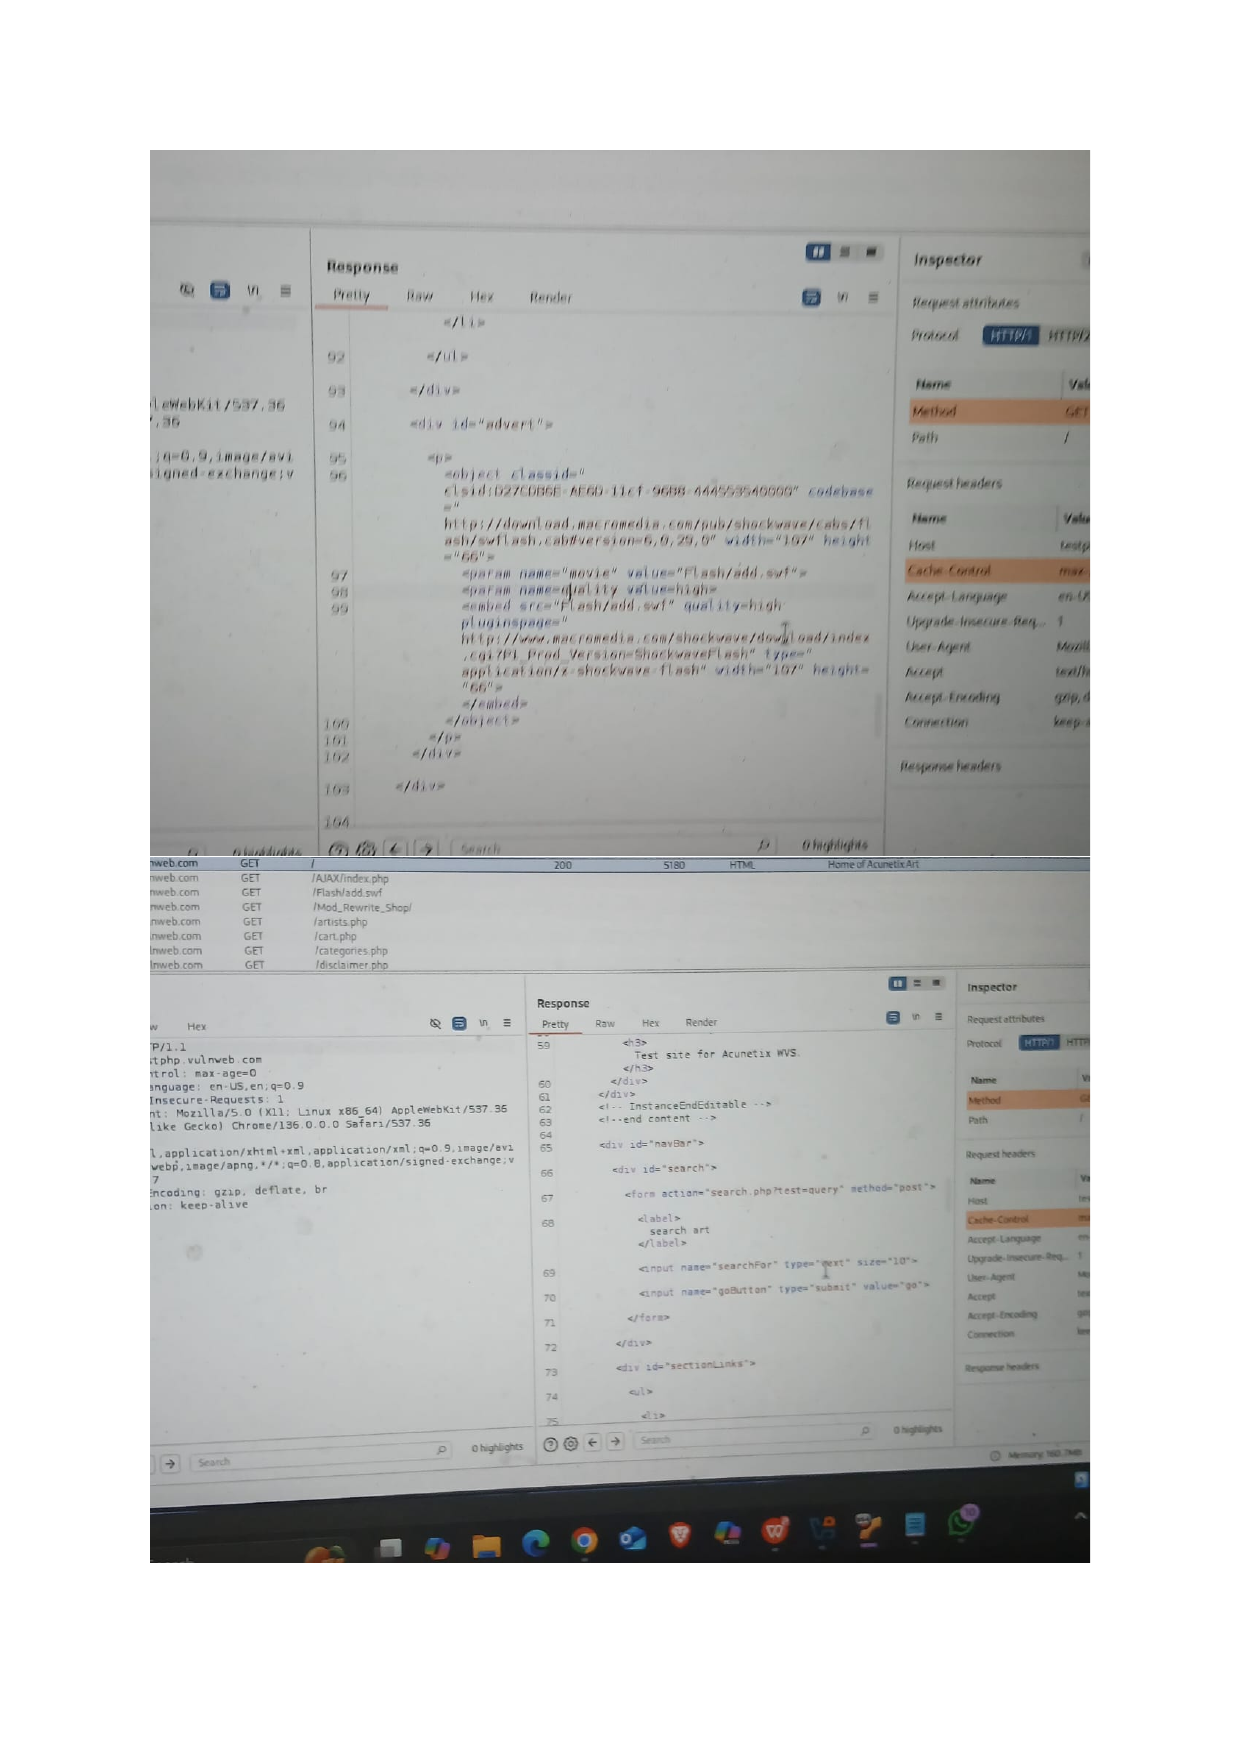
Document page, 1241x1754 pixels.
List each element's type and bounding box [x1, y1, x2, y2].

picture [150, 150, 1091, 856]
picture [150, 857, 1091, 1563]
